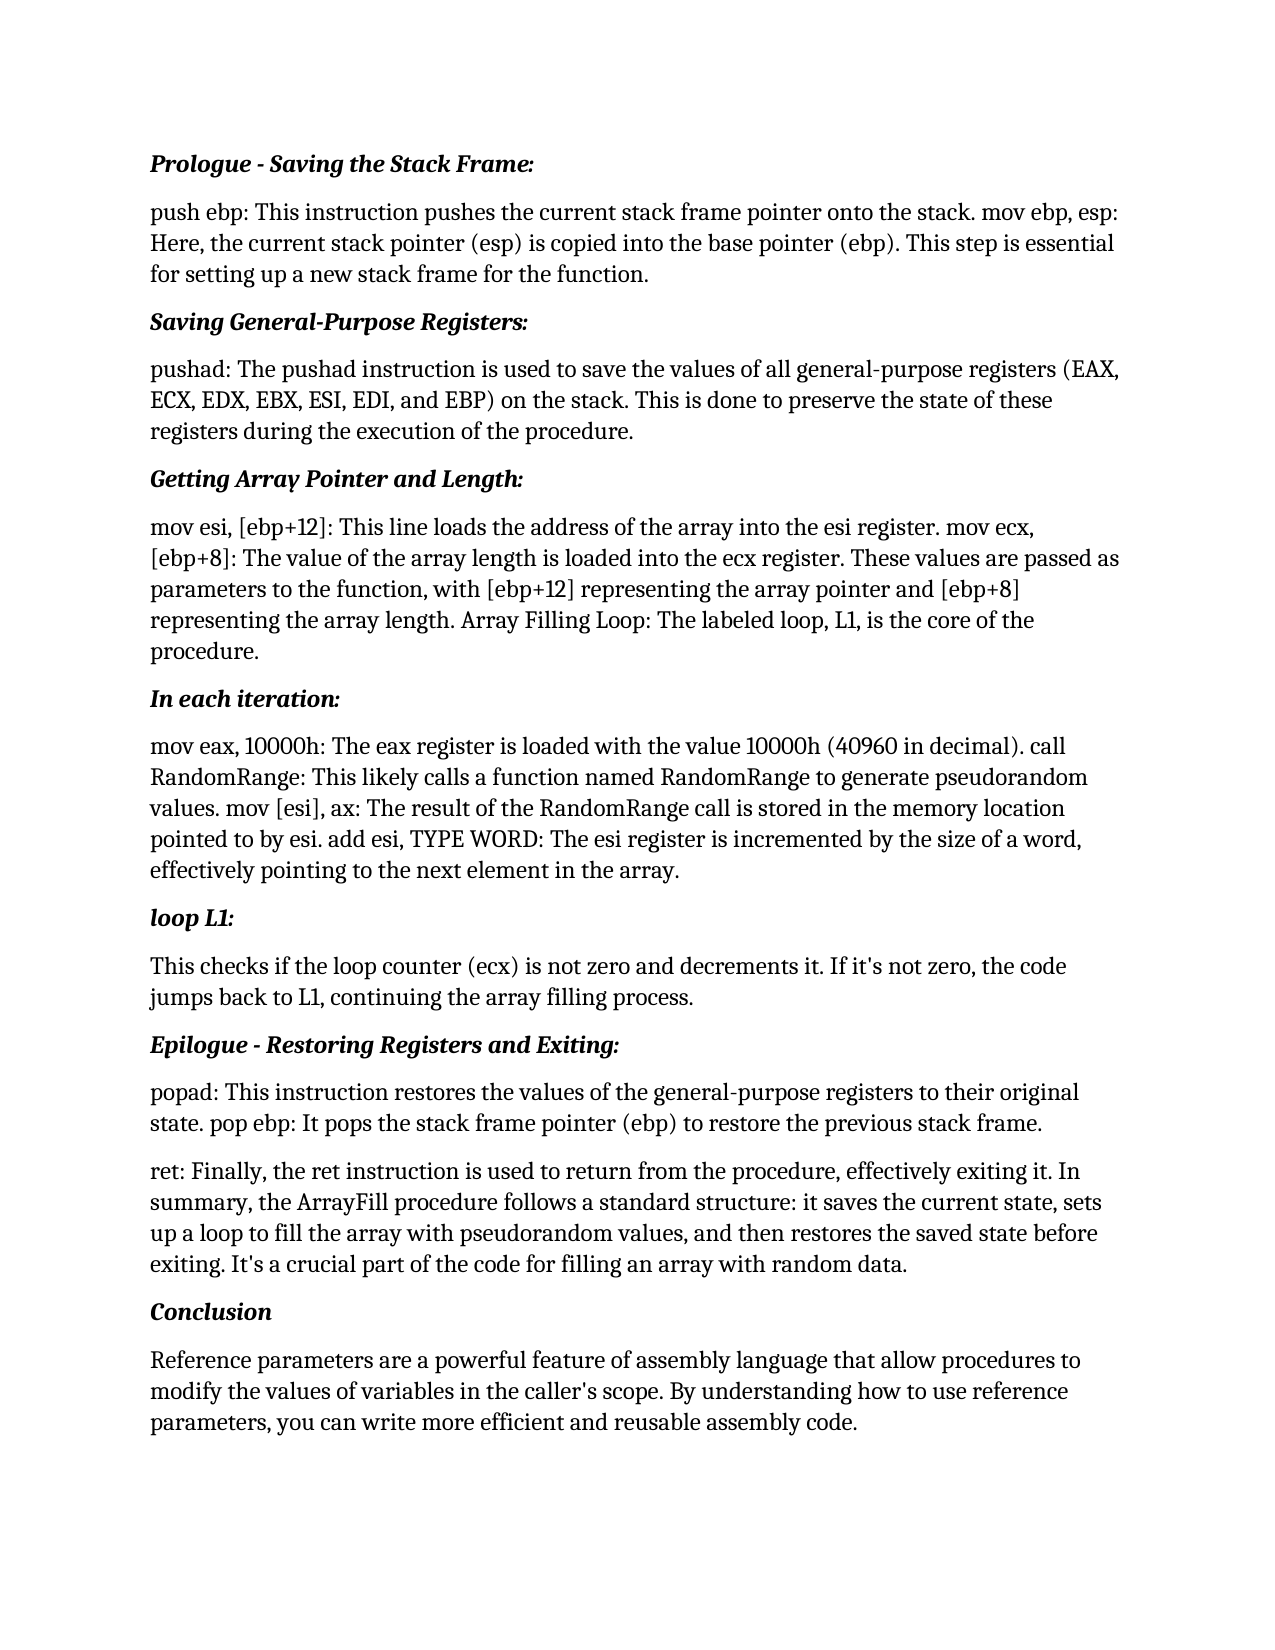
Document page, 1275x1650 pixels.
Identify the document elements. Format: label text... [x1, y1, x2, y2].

text In each iteration: [150, 684, 1125, 713]
text Reference parameters are a powerful feature of assembly language that allow procedures to modify the values of variables in the caller's scope. By understanding how to use reference parameters, you can write more efficient and reusable assembly code. [150, 1346, 1125, 1436]
text Saving General-Purpose Registers: [150, 307, 1125, 336]
text push ebp: This instruction pushes the current stack frame pointer onto the stack. mov ebp, esp: Here, the current stack pointer (esp) is copied into the base pointer (ebp). This step is essential for setting up a new stack frame for the function. [150, 198, 1125, 288]
text Getting Array Pointer and Length: [150, 465, 1125, 494]
text Conclusion [150, 1298, 1125, 1327]
text This checks if the loop counter (ecx) is not zero and decrements it. If it's not zero, the code jumps back to L1, continuing the array filling process. [150, 952, 1125, 1012]
text ret: Finally, the ret instruction is used to return from the procedure, effectively exiting it. In summary, the ArrayFill procedure follows a standard structure: it saves the current state, sets up a loop to fill the array with pseudorandom values, and then restores the saved state before exiting. It's a crucial part of the code for filling an array with random data. [150, 1157, 1125, 1279]
text Prologue - Saving the Stack Frame: [150, 150, 1125, 179]
text loop L1: [150, 904, 1125, 933]
text mov eax, 10000h: The eax register is loaded with the value 10000h (40960 in decimal). call RandomRange: This likely calls a function named RandomRange to generate pseudorandom values. mov [esi], ax: The result of the RandomRange call is stored in the memory location pointed to by esi. add esi, TYPE WORD: The esi register is incremented by the size of a word, effectively pointing to the next element in the array. [150, 732, 1125, 885]
text popad: This instruction restores the values of the general-purpose registers to their original state. pop ebp: It pops the stack frame pointer (ebp) to restore the previous stack frame. [150, 1078, 1125, 1138]
text pushad: The pushad instruction is used to save the values of all general-purpose registers (EAX, ECX, EDX, EBX, ESI, EDI, and EBP) on the stack. This is done to preserve the state of these registers during the execution of the procedure. [150, 355, 1125, 446]
text mov esi, [ebp+12]: This line loads the address of the array into the esi register. mov ecx, [ebp+8]: The value of the array length is loaded into the ecx register. These values are passed as parameters to the function, with [ebp+12] representing the array pointer and [ebp+8] representing the array length. Array Filling Loop: The labeled loop, L1, is the core of the procedure. [150, 513, 1125, 666]
text Epilogue - Restoring Registers and Exiting: [150, 1031, 1125, 1059]
